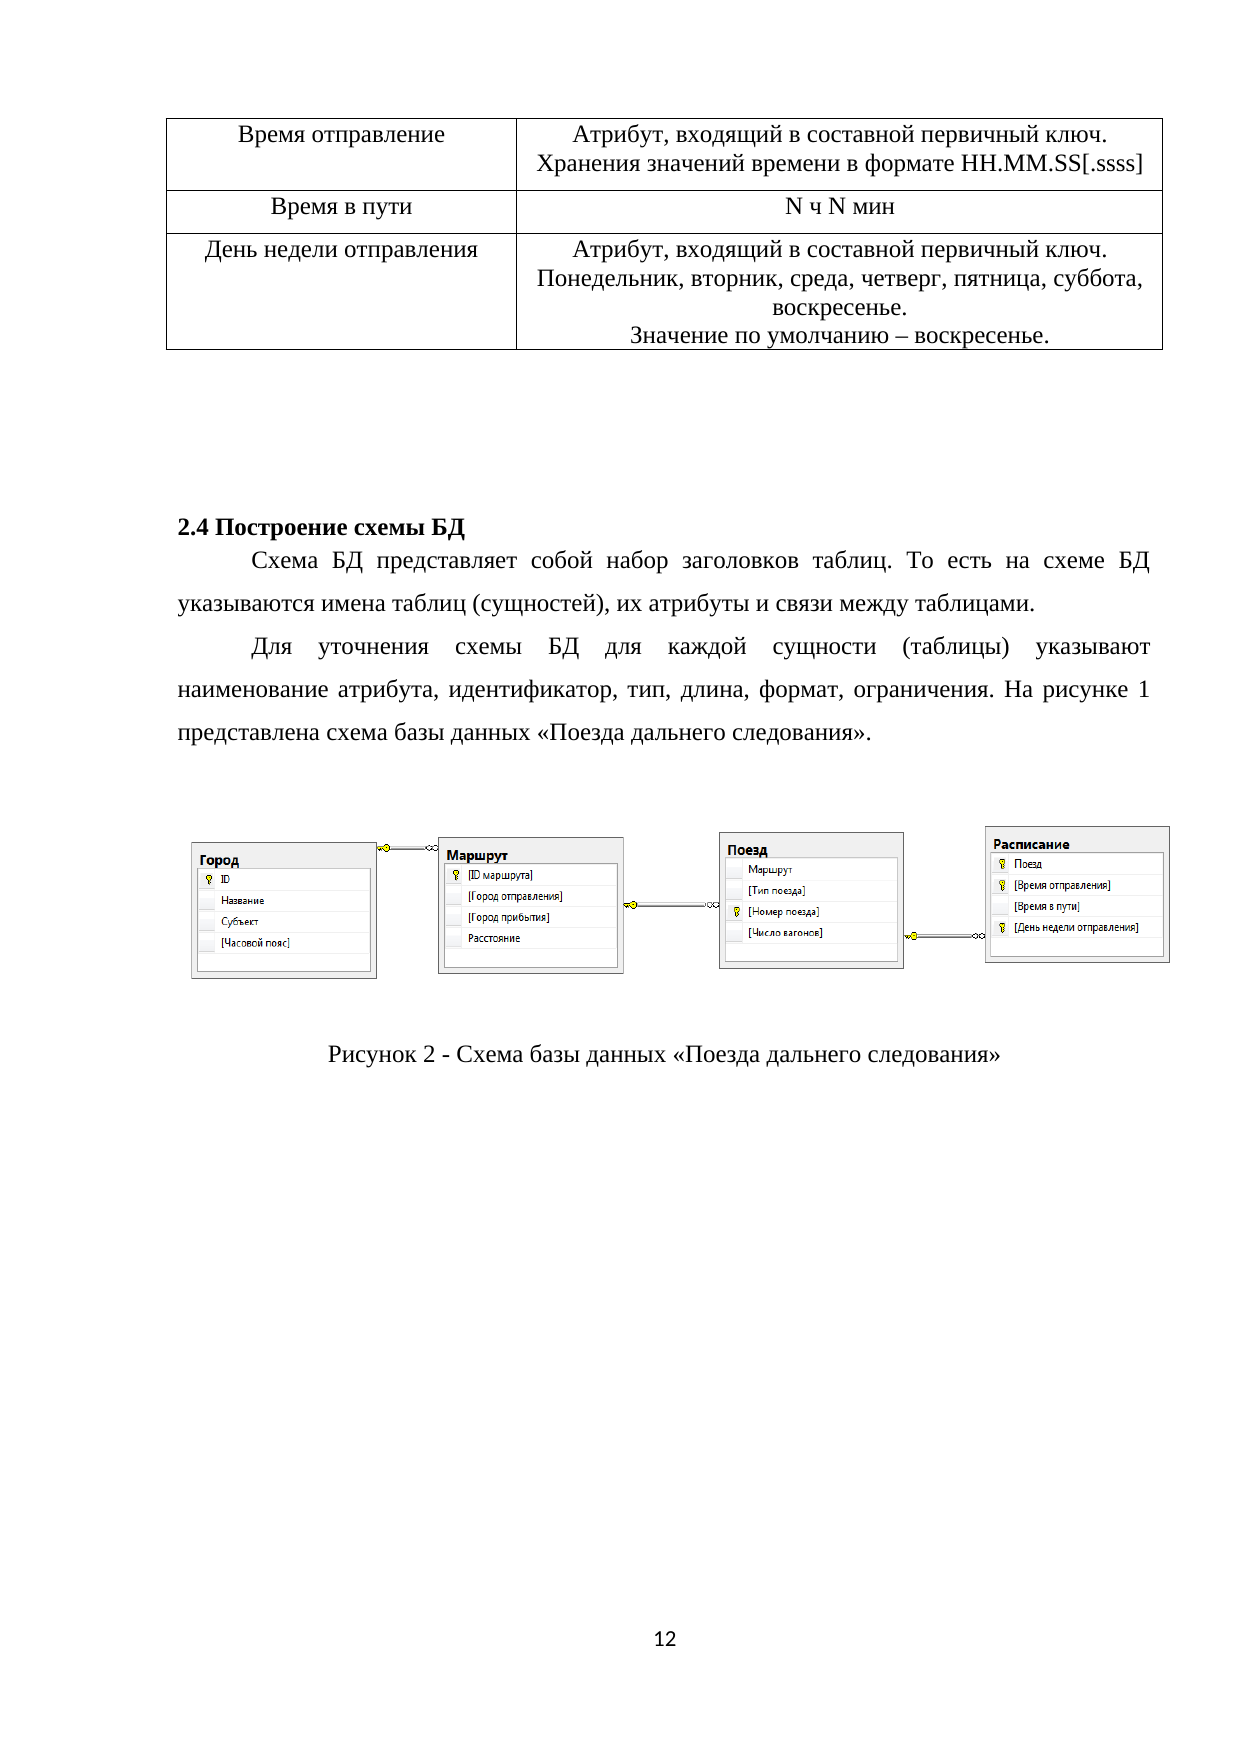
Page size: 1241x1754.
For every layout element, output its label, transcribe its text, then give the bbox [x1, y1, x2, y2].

text Для уточнения схемы БД для каждой сущности (таблицы) указывают наименование атрибута, идентификатор, тип, длина, формат, ограничения. На рисунке 1 представлена схема базы данных «Поезда дальнего следования». [177, 631, 1152, 746]
table_cell Время отправление [167, 119, 516, 190]
table_cell Атрибут, входящий в составной первичный ключ. Понедельник, вторник, среда, четверг, пятница, суббота, воскресенье. Значение по умолчанию – воскресенье. [517, 234, 1162, 349]
table_cell N ч N мин [517, 191, 1162, 233]
subtitle 2.4 Построение схемы БД [177, 512, 1152, 541]
text Схема БД представляет собой набор заголовков таблиц. То есть на схеме БД указываются имена таблиц (сущностей), их атрибуты и связи между таблицами. [177, 545, 1152, 617]
text Рисунок 2 - Схема базы данных «Поезда дальнего следования» [177, 1039, 1152, 1068]
picture [177, 814, 1187, 1015]
table_cell День недели отправления [167, 234, 516, 349]
table_cell Время в пути [167, 191, 516, 233]
table_cell Атрибут, входящий в составной первичный ключ. Хранения значений времени в формате HH.MM.SS[.ssss] [517, 119, 1162, 190]
